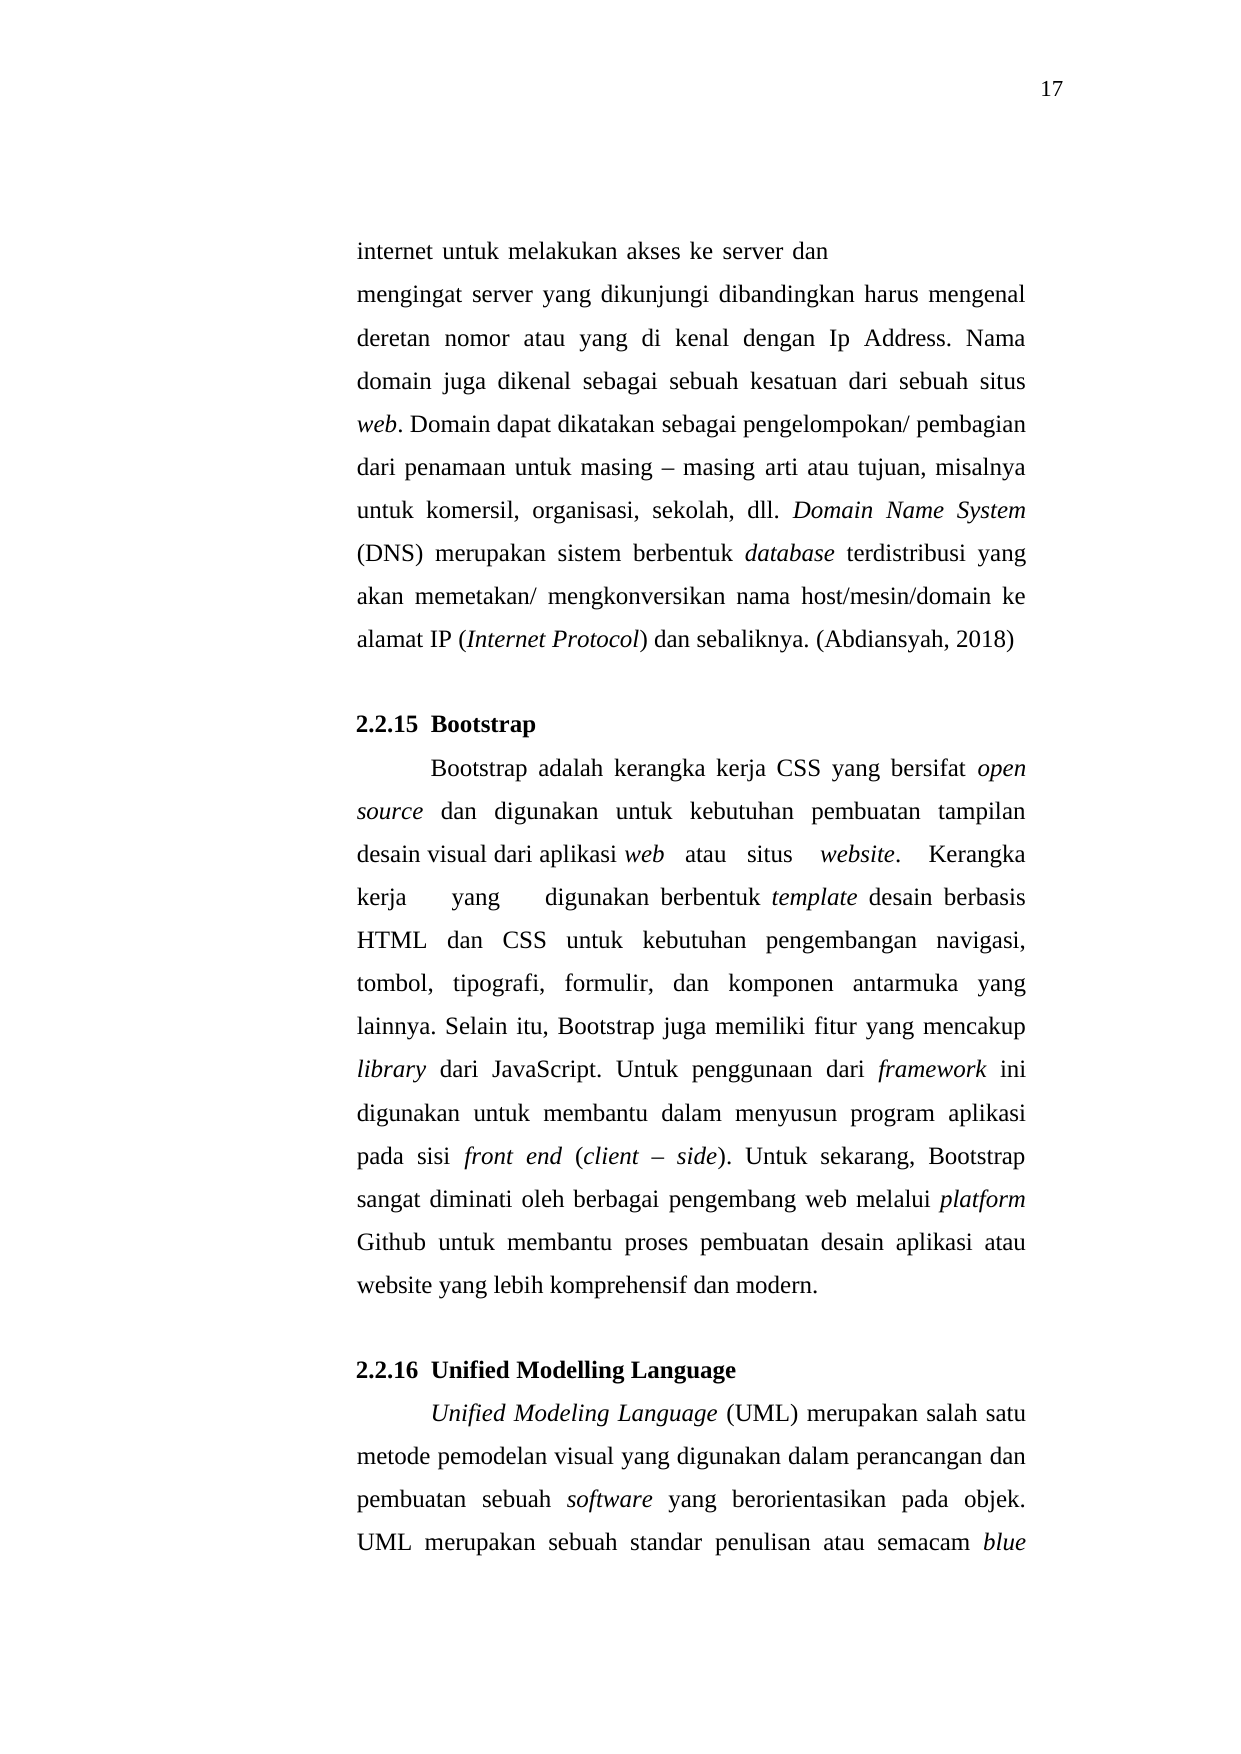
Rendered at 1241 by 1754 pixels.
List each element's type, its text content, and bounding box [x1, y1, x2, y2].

text Bootstrap adalah kerangka kerja CSS yang bersifat open source dan digunakan untuk kebutuhan pembuatan tampilan desain visual dari aplikasi web atau situs website. Kerangka kerja yang digunakan berbentuk template desain berbasis HTML dan CSS untuk kebutuhan pengembangan navigasi, tombol, tipografi, formulir, dan komponen antarmuka yang lainnya. Selain itu, Bootstrap juga memiliki fitur yang mencakup library dari JavaScript. Untuk penggunaan dari framework ini digunakan untuk membantu dalam menyusun program aplikasi pada sisi front end (client – side). Untuk sekarang, Bootstrap sangat diminati oleh berbagai pengembang web melalui platform Github untuk membantu proses pembuatan desain aplikasi atau website yang lebih komprehensif dan modern. [357, 753, 1026, 1299]
subtitle Bootstrap [356, 709, 1063, 738]
subtitle Unified Modelling Language [356, 1355, 1063, 1383]
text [357, 1398, 1026, 1556]
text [357, 236, 1026, 265]
text mengingat server yang dikunjungi dibandingkan harus mengenal deretan nomor atau yang di kenal dengan Ip Address. Nama domain juga dikenal sebagai sebuah kesatuan dari sebuah situs web. Domain dapat dikatakan sebagai pengelompokan/ pembagian dari penamaan untuk masing – masing arti atau tujuan, misalnya untuk komersil, organisasi, sekolah, dll. Domain Name System (DNS) merupakan sistem berbentuk database terdistribusi yang akan memetakan/ mengkonversikan nama host/mesin/domain ke alamat IP (Internet Protocol) dan sebaliknya. (Abdiansyah, 2018) [357, 279, 1026, 653]
